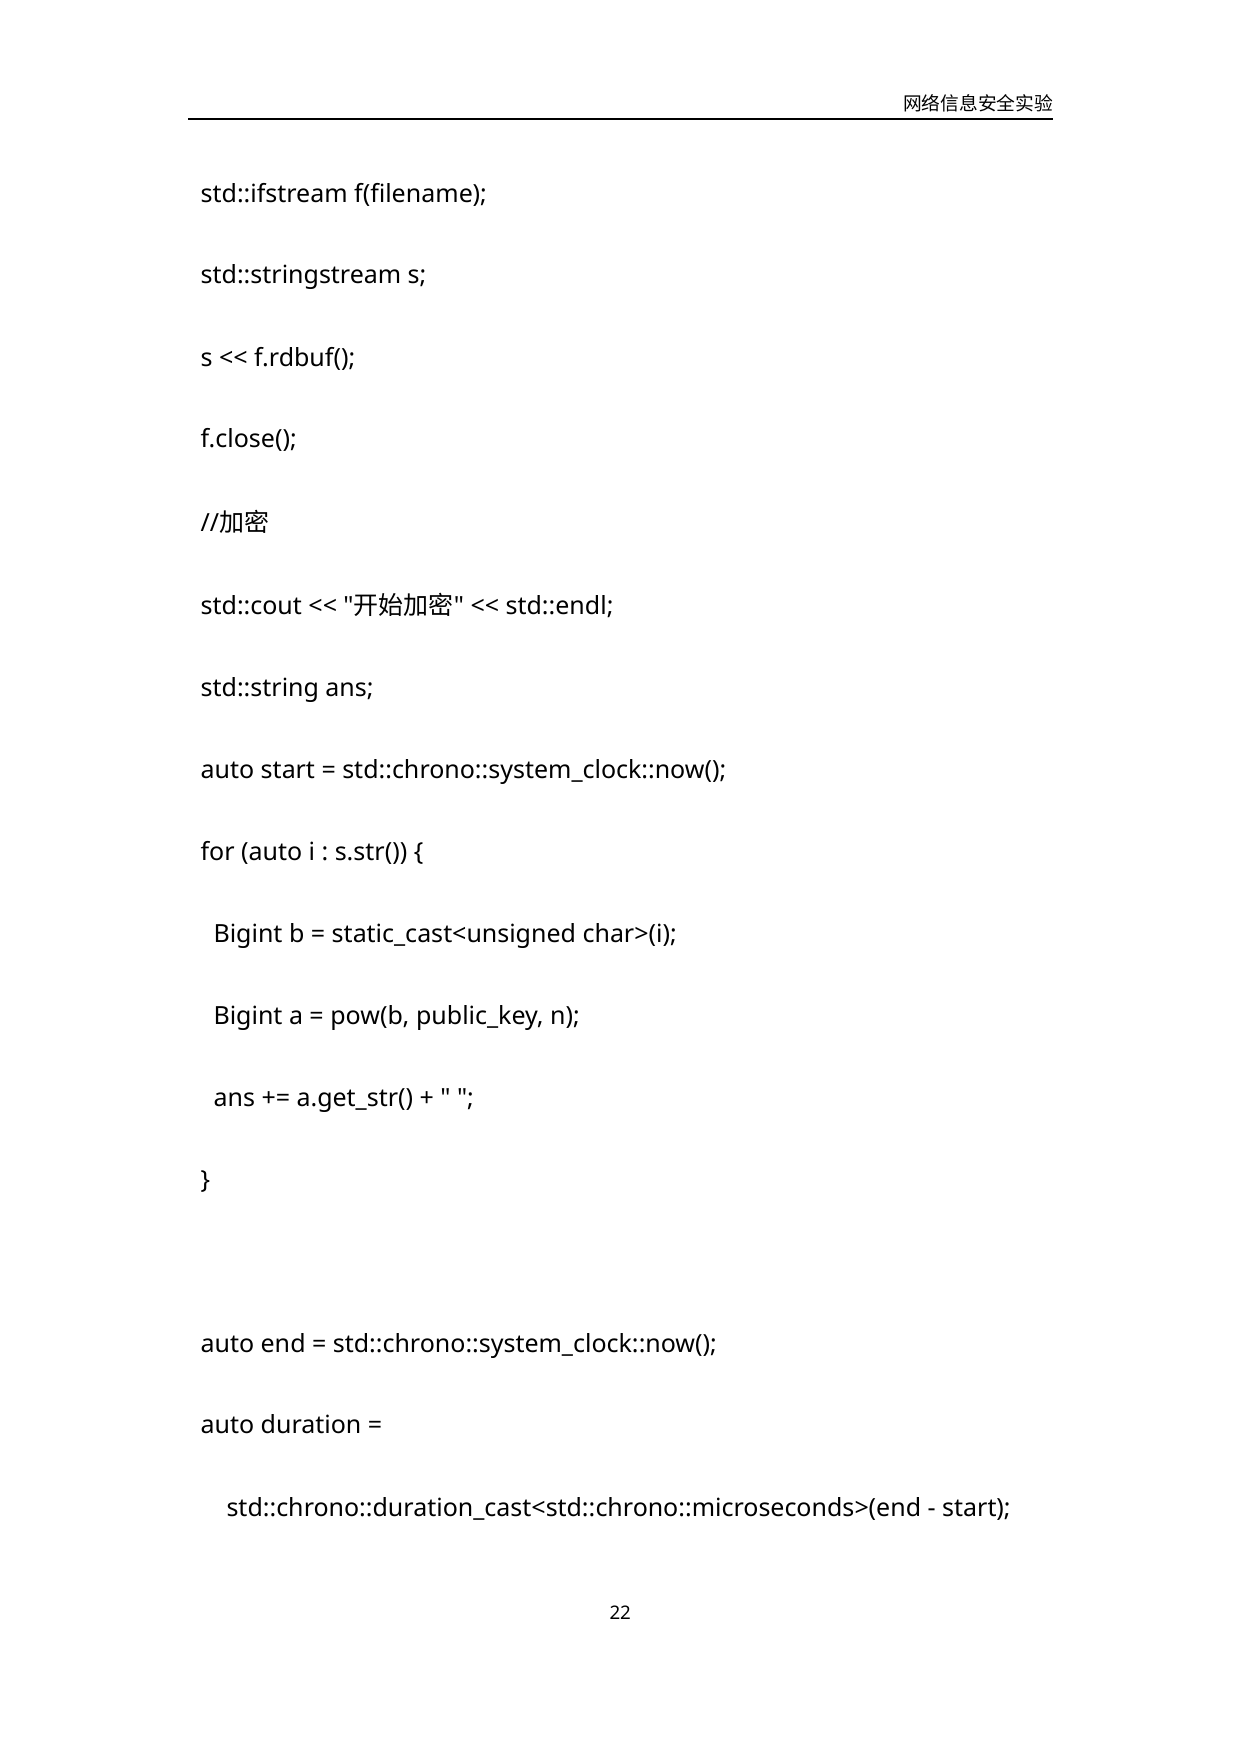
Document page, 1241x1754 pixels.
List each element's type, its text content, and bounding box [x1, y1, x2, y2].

text } [187, 1146, 1053, 1211]
text auto end = std::chrono::system_clock::now(); [187, 1310, 1053, 1375]
text std::string ans; [187, 654, 1053, 719]
text f.close(); [187, 406, 1053, 471]
text Bigint b = static_cast<unsigned char>(i); [187, 900, 1053, 965]
text //加密 [187, 488, 1053, 553]
text std::stringstream s; [187, 242, 1053, 307]
text ans += a.get_str() + " "; [187, 1064, 1053, 1129]
text std::cout << "开始加密" << std::endl; [187, 571, 1053, 636]
text Bigint a = pow(b, public_key, n); [187, 982, 1053, 1047]
text auto start = std::chrono::system_clock::now(); [187, 736, 1053, 801]
text auto duration = [187, 1392, 1053, 1457]
text s << f.rdbuf(); [187, 324, 1053, 389]
text std::chrono::duration_cast<std::chrono::microseconds>(end - start); [187, 1474, 1053, 1539]
text for (auto i : s.str()) { [187, 818, 1053, 883]
text std::ifstream f(filename); [187, 160, 1053, 225]
